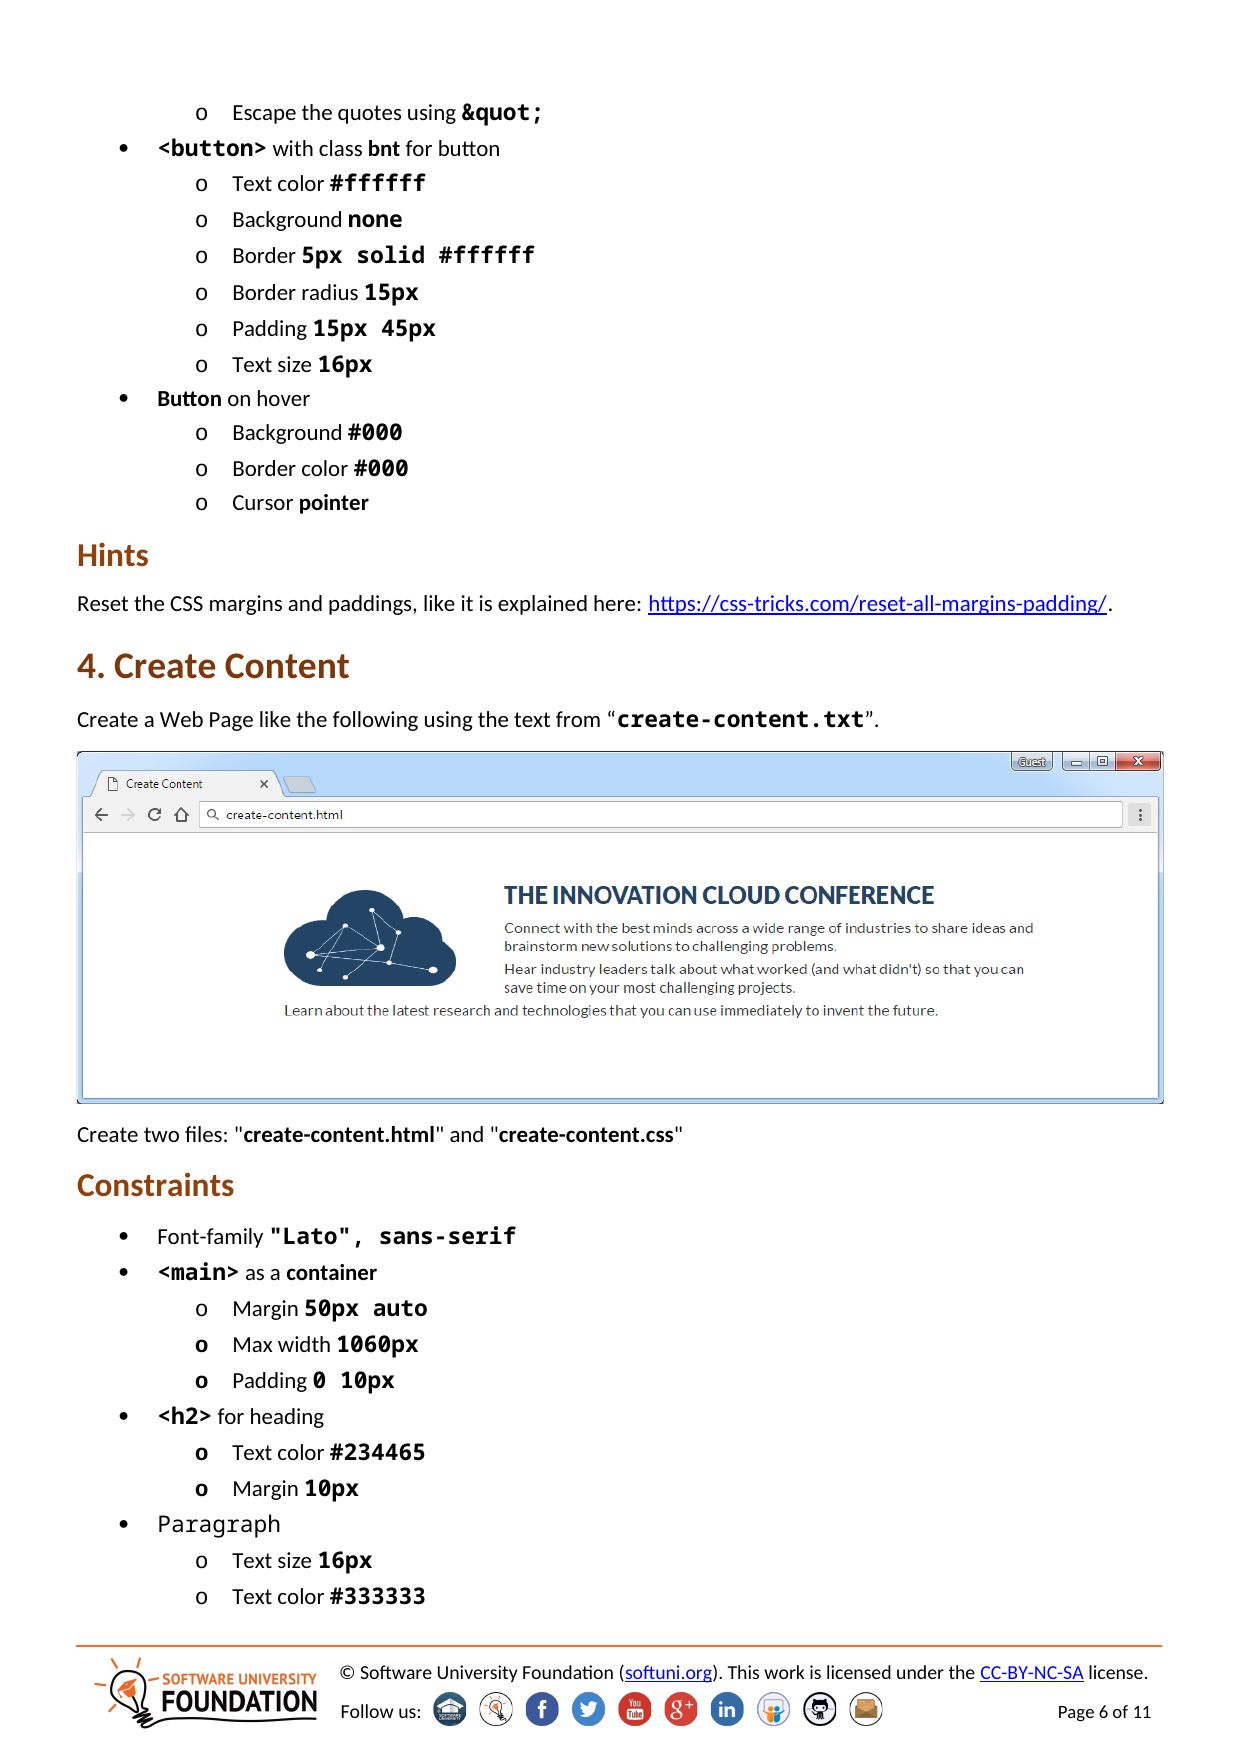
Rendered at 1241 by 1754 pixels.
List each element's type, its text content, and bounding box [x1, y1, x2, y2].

list Padding 0 10px [194, 1363, 1163, 1395]
subtitle Create Content [77, 642, 1163, 688]
list Escape the quotes using &quot; [194, 95, 1163, 127]
list Margin 10px [194, 1472, 1163, 1503]
picture [803, 1692, 837, 1726]
picture [479, 1692, 513, 1726]
picture [664, 1692, 698, 1726]
text Create a Web Page like the following using the text from “create-content.txt”. [77, 703, 1163, 734]
picture [433, 1692, 467, 1726]
list <h2> for heading [119, 1399, 1163, 1431]
list Max width 1060px [194, 1327, 1163, 1359]
list Font-family "Lato", sans-serif [119, 1219, 1163, 1251]
picture [757, 1692, 790, 1726]
picture [525, 1692, 559, 1726]
picture [618, 1692, 652, 1726]
list Text color #234465 [194, 1436, 1163, 1467]
list Cursor pointer [194, 488, 1163, 517]
list Text color #ffffff [194, 167, 1163, 199]
list Button on hover [119, 384, 1163, 412]
subtitle Constraints [77, 1164, 1163, 1205]
picture [710, 1692, 744, 1726]
list <button> with class bnt for button [119, 131, 1163, 163]
list Margin 50px auto [194, 1291, 1163, 1323]
list Border color #000 [194, 452, 1163, 483]
list Text color #333333 [194, 1579, 1163, 1611]
list <main> as a container [119, 1256, 1163, 1287]
text Reset the CSS margins and paddings, like it is explained here: https://css-tricks.com/reset-all-margins-padding/. [77, 589, 1163, 617]
list Paragraph [119, 1508, 1163, 1539]
subtitle Hints [77, 534, 1163, 575]
list Text size 16px [194, 1543, 1163, 1575]
list Text size 16px [194, 348, 1163, 379]
list Padding 15px 45px [194, 312, 1163, 343]
picture [572, 1692, 605, 1726]
text Create two files: "create-content.html" and "create-content.css" [77, 1120, 1163, 1148]
list Background #000 [194, 416, 1163, 447]
picture [849, 1692, 883, 1726]
picture [93, 1656, 317, 1729]
picture [76, 751, 1164, 1104]
list Border radius 15px [194, 276, 1163, 307]
list Background none [194, 203, 1163, 235]
list Border 5px solid #ffffff [194, 239, 1163, 271]
